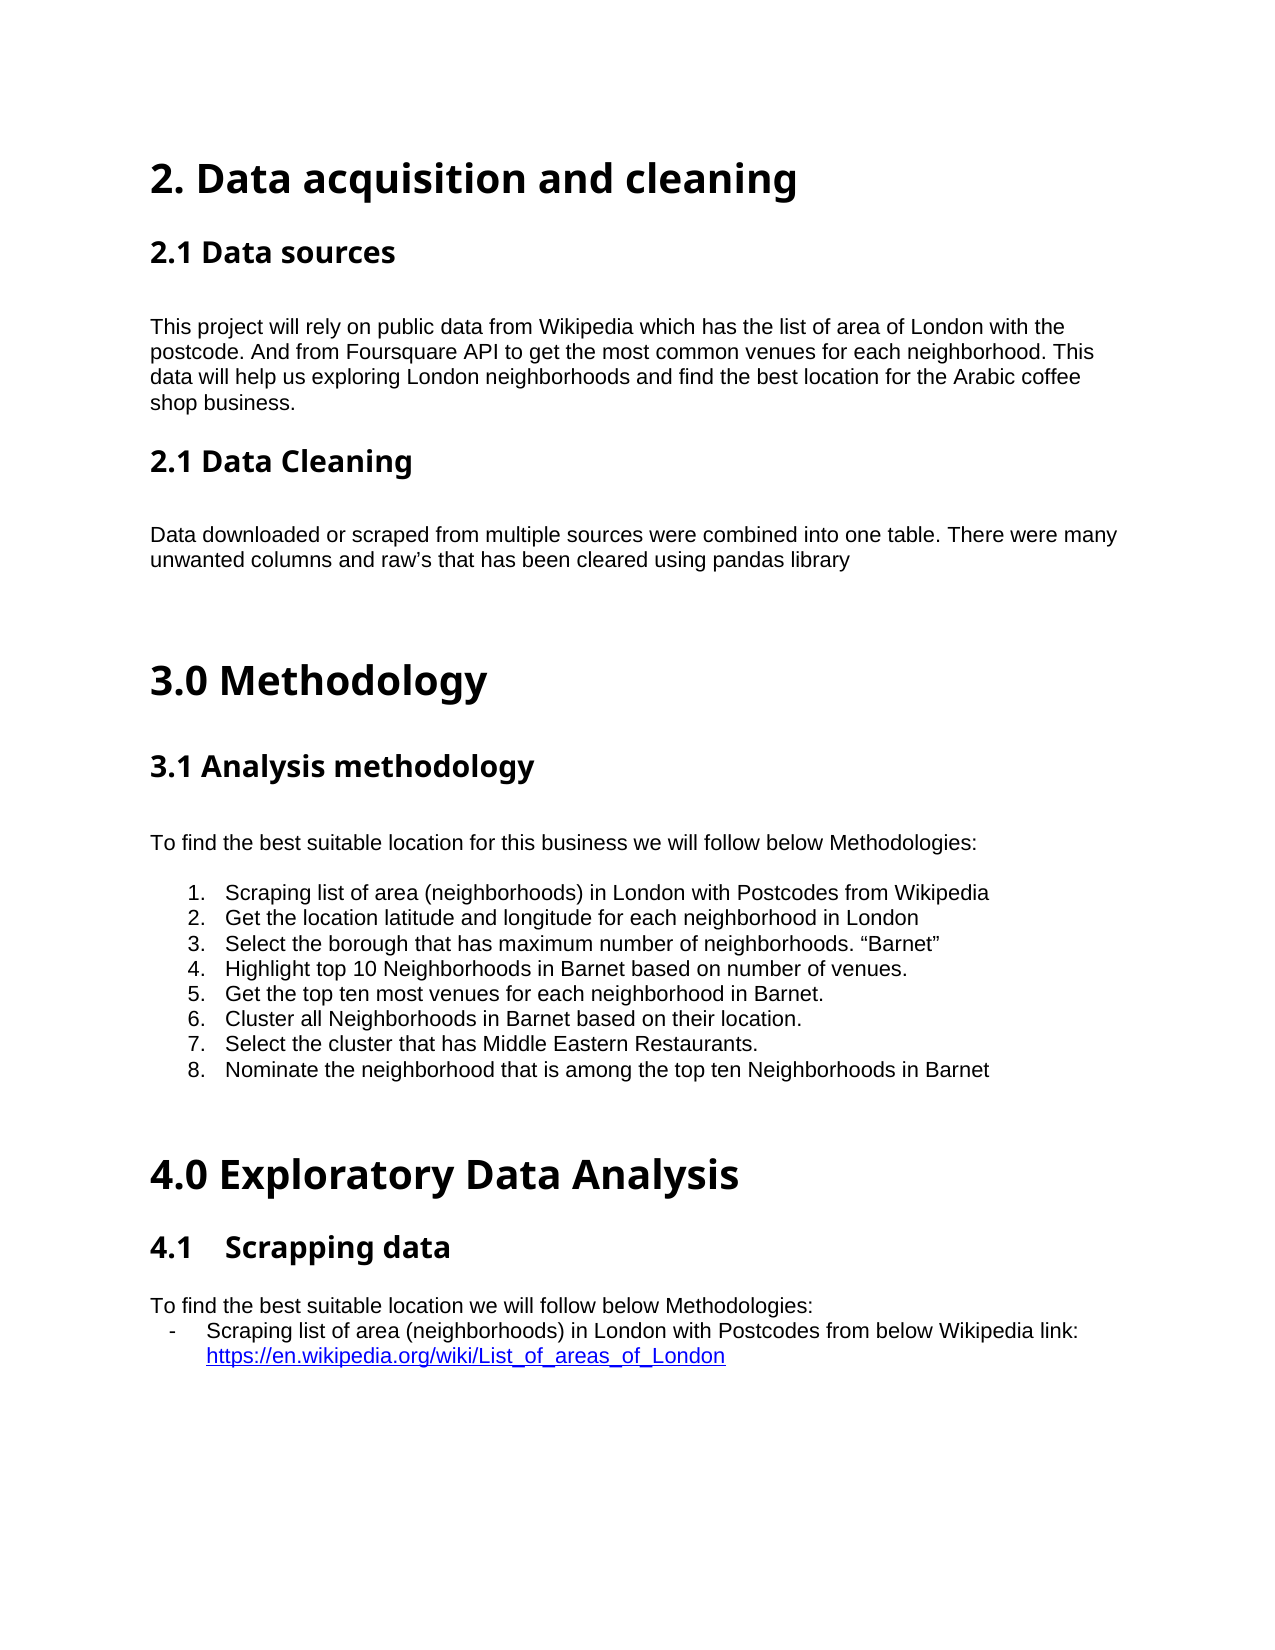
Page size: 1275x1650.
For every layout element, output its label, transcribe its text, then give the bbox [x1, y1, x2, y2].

list Scraping list of area (neighborhoods) in London with Postcodes from Wikipedia [187, 880, 1125, 905]
text To find the best suitable location we will follow below Methodologies: [150, 1292, 1125, 1318]
list Get the location latitude and longitude for each neighborhood in London [187, 905, 1125, 931]
subtitle 4.0 Exploratory Data Analysis [150, 1146, 1125, 1201]
subtitle 3.0 Methodology [150, 652, 1125, 708]
list Scraping list of area (neighborhoods) in London with Postcodes from below Wikipedia link: https://en.wikipedia.org/wiki/List_of_areas_of_London [169, 1318, 1125, 1368]
text 3.1 Analysis methodology [150, 745, 1125, 786]
list Get the top ten most venues for each neighborhood in Barnet. [187, 981, 1125, 1006]
list Select the cluster that has Middle Eastern Restaurants. [187, 1031, 1125, 1057]
list Nominate the neighborhood that is among the top ten Neighborhoods in Barnet [187, 1057, 1125, 1082]
text This project will rely on public data from Wikipedia which has the list of area of London with the postcode. And from Foursquare API to get the most common venues for each neighborhood. This data will help us exploring London neighborhoods and find the best location for the Arabic coffee shop business. [150, 314, 1125, 415]
text Data downloaded or scraped from multiple sources were combined into one table. There were many unwanted columns and raw’s that has been cleared using pandas library [150, 522, 1125, 573]
text 2.1 Data Cleaning [150, 440, 1125, 481]
list Highlight top 10 Neighborhoods in Barnet based on number of venues. [187, 956, 1125, 981]
text 2.1 Data sources [150, 232, 1125, 273]
list Scrapping data [150, 1226, 1125, 1267]
list Cluster all Neighborhoods in Barnet based on their location. [187, 1006, 1125, 1031]
text To find the best suitable location for this business we will follow below Methodologies: [150, 830, 1125, 855]
list Select the borough that has maximum number of neighborhoods. “Barnet” [187, 931, 1125, 956]
text 2. Data acquisition and cleaning [150, 150, 1125, 205]
